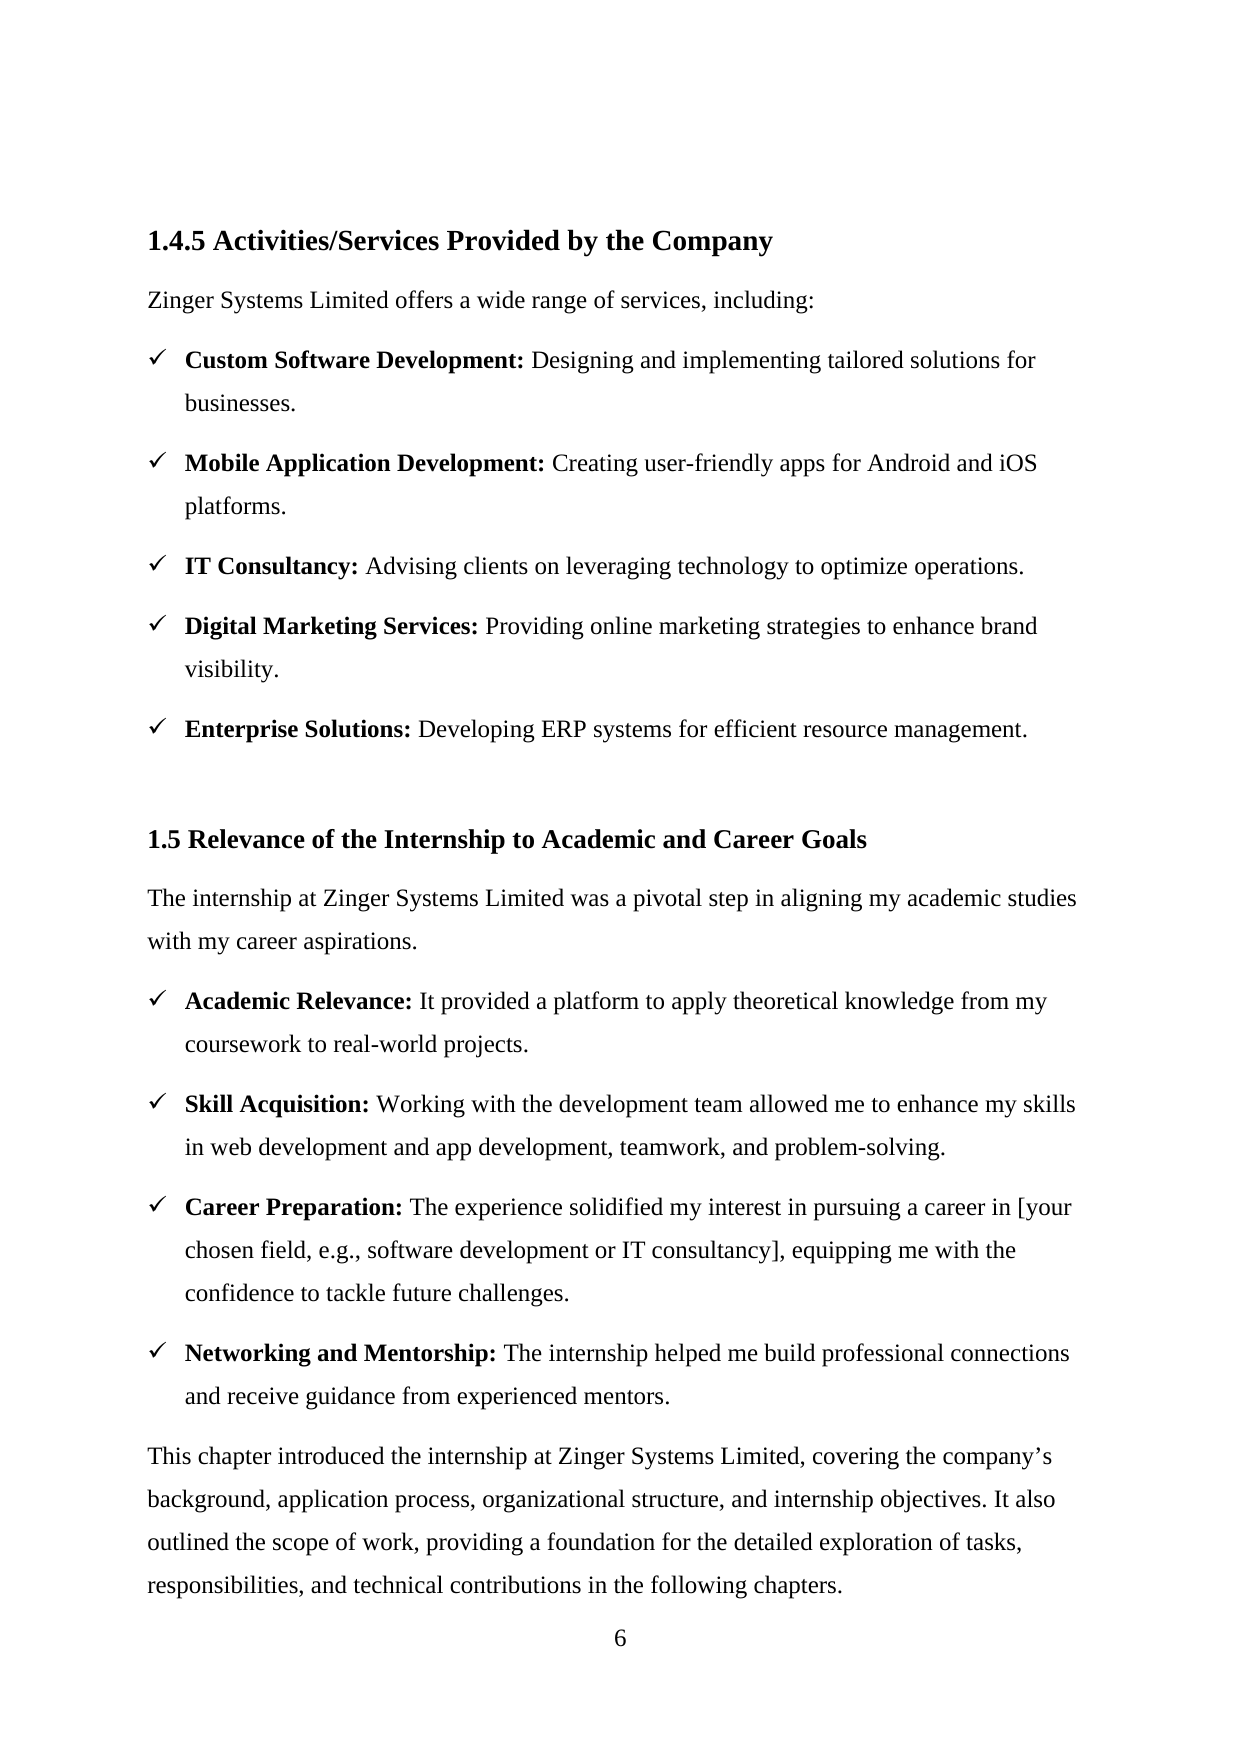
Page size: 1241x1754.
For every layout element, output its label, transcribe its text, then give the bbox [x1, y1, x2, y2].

list Custom Software Development: Designing and implementing tailored solutions for businesses. [147, 345, 1093, 417]
text This chapter introduced the internship at Zinger Systems Limited, covering the company’s background, application process, organizational structure, and internship objectives. It also outlined the scope of work, providing a foundation for the detailed exploration of tasks, responsibilities, and technical contributions in the following chapters. [147, 1441, 1093, 1599]
list Career Preparation: The experience solidified my interest in pursuing a career in [your chosen field, e.g., software development or IT consultancy], equipping me with the confidence to tackle future challenges. [147, 1192, 1093, 1307]
list Enterprise Solutions: Developing ERP systems for efficient resource management. [147, 714, 1093, 743]
text The internship at Zinger Systems Limited was a pivotal step in aligning my academic studies with my career aspirations. [147, 883, 1093, 955]
list Digital Marketing Services: Providing online marketing strategies to enhance brand visibility. [147, 611, 1093, 683]
list Mobile Application Development: Creating user-friendly apps for Android and iOS platforms. [147, 448, 1093, 520]
list Academic Relevance: It provided a platform to apply theoretical knowledge from my coursework to real-world projects. [147, 986, 1093, 1058]
list Networking and Mentorship: The internship helped me build professional connections and receive guidance from experienced mentors. [147, 1338, 1093, 1410]
list Skill Acquisition: Working with the development team allowed me to enhance my skills in web development and app development, teamwork, and problem-solving. [147, 1089, 1093, 1161]
subtitle 1.5 Relevance of the Internship to Academic and Career Goals [147, 823, 1093, 854]
subtitle 1.4.5 Activities/Services Provided by the Company [147, 223, 1093, 257]
text Zinger Systems Limited offers a wide range of services, including: [147, 286, 1093, 314]
list IT Consultancy: Advising clients on leveraging technology to optimize operations. [147, 551, 1093, 580]
